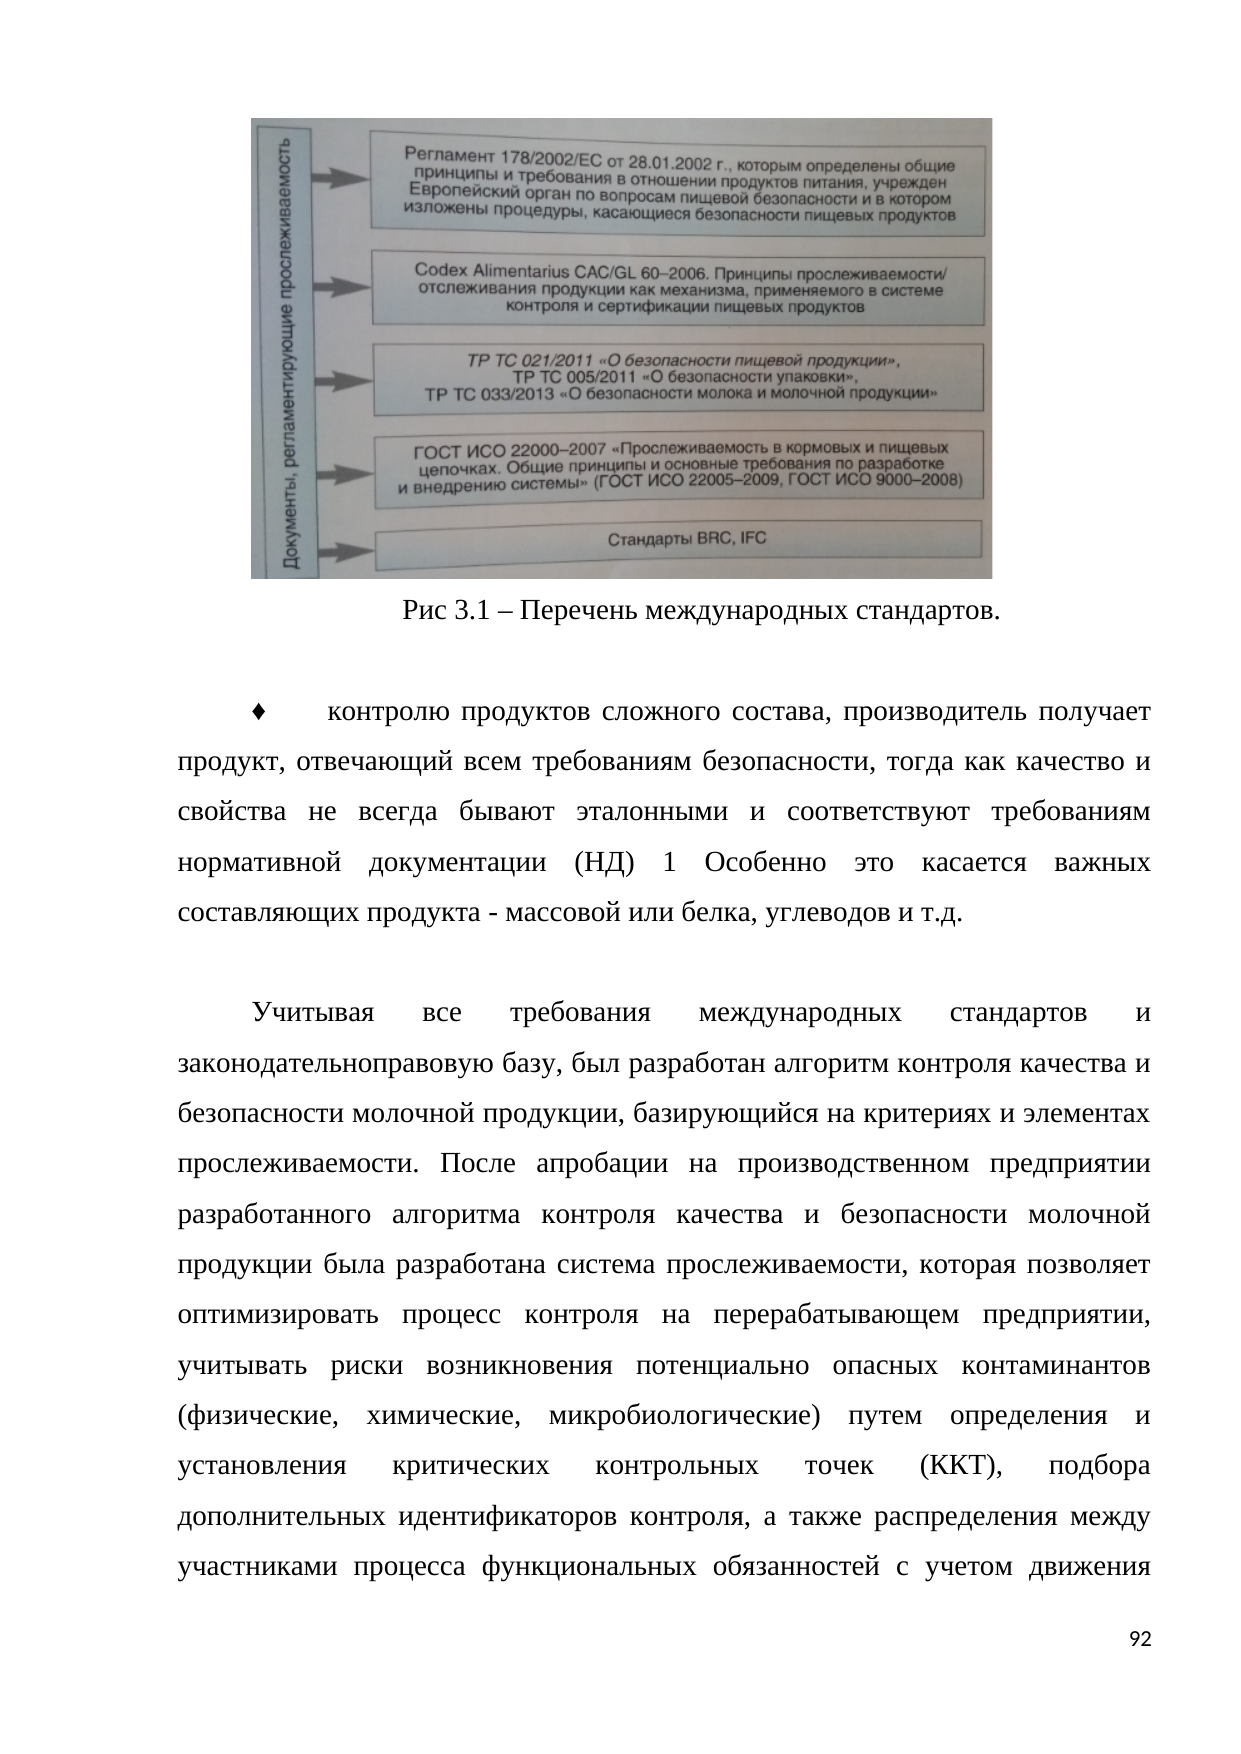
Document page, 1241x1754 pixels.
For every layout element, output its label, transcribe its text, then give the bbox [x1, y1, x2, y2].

text ♦ контролю продуктов сложного состава, производитель получает продукт, отвечающий всем требованиям безопасности, тогда как качество и свойства не всегда бывают эталонными и соответствуют требованиям нормативной документации (НД) 1 Особенно это касается важных составляющих продукта - массовой или белка, углеводов и т.д. [177, 693, 1152, 927]
picture [251, 118, 993, 579]
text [177, 994, 1152, 1582]
text Рис 3.1 – Перечень международных стандартов. [177, 592, 1152, 626]
